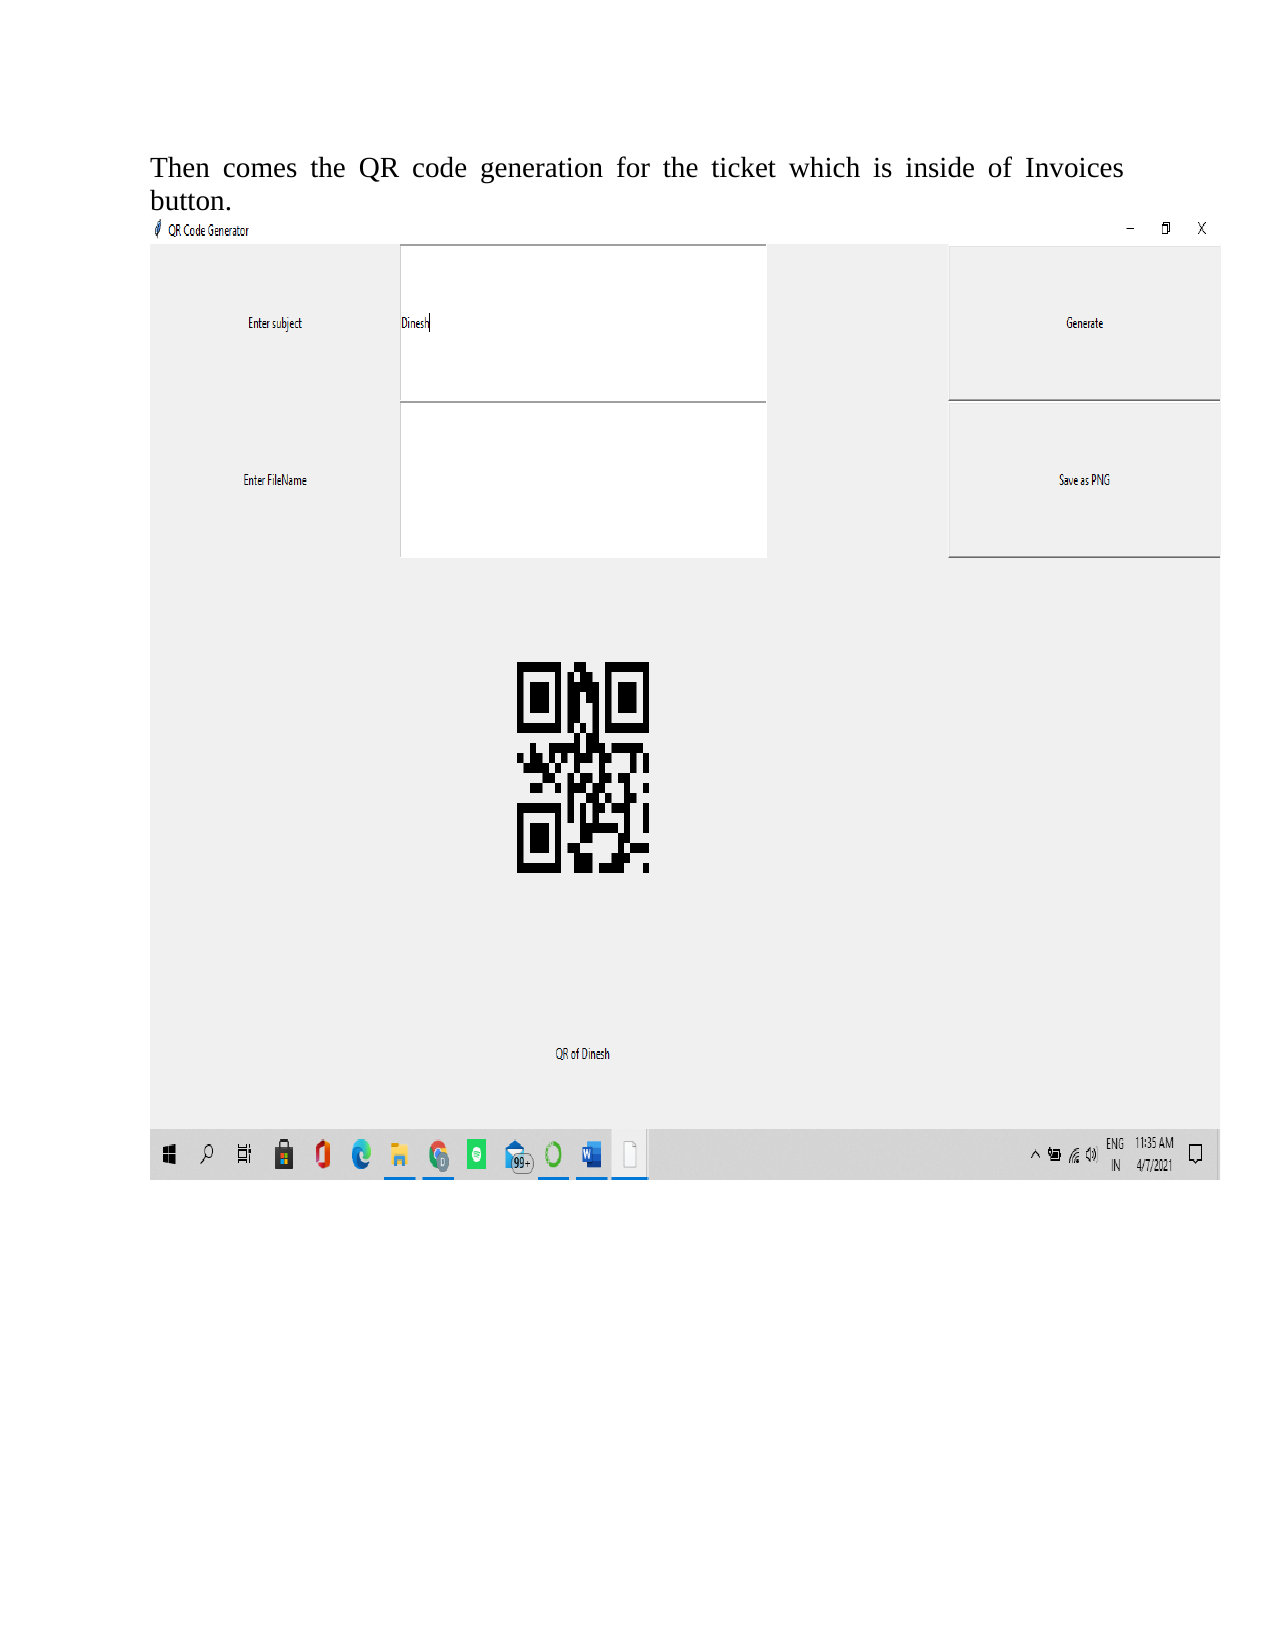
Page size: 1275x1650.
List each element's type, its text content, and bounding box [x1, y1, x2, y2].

text Then comes the QR code generation for the ticket which is inside of Invoices button. [150, 150, 1125, 217]
picture [150, 217, 1221, 1180]
